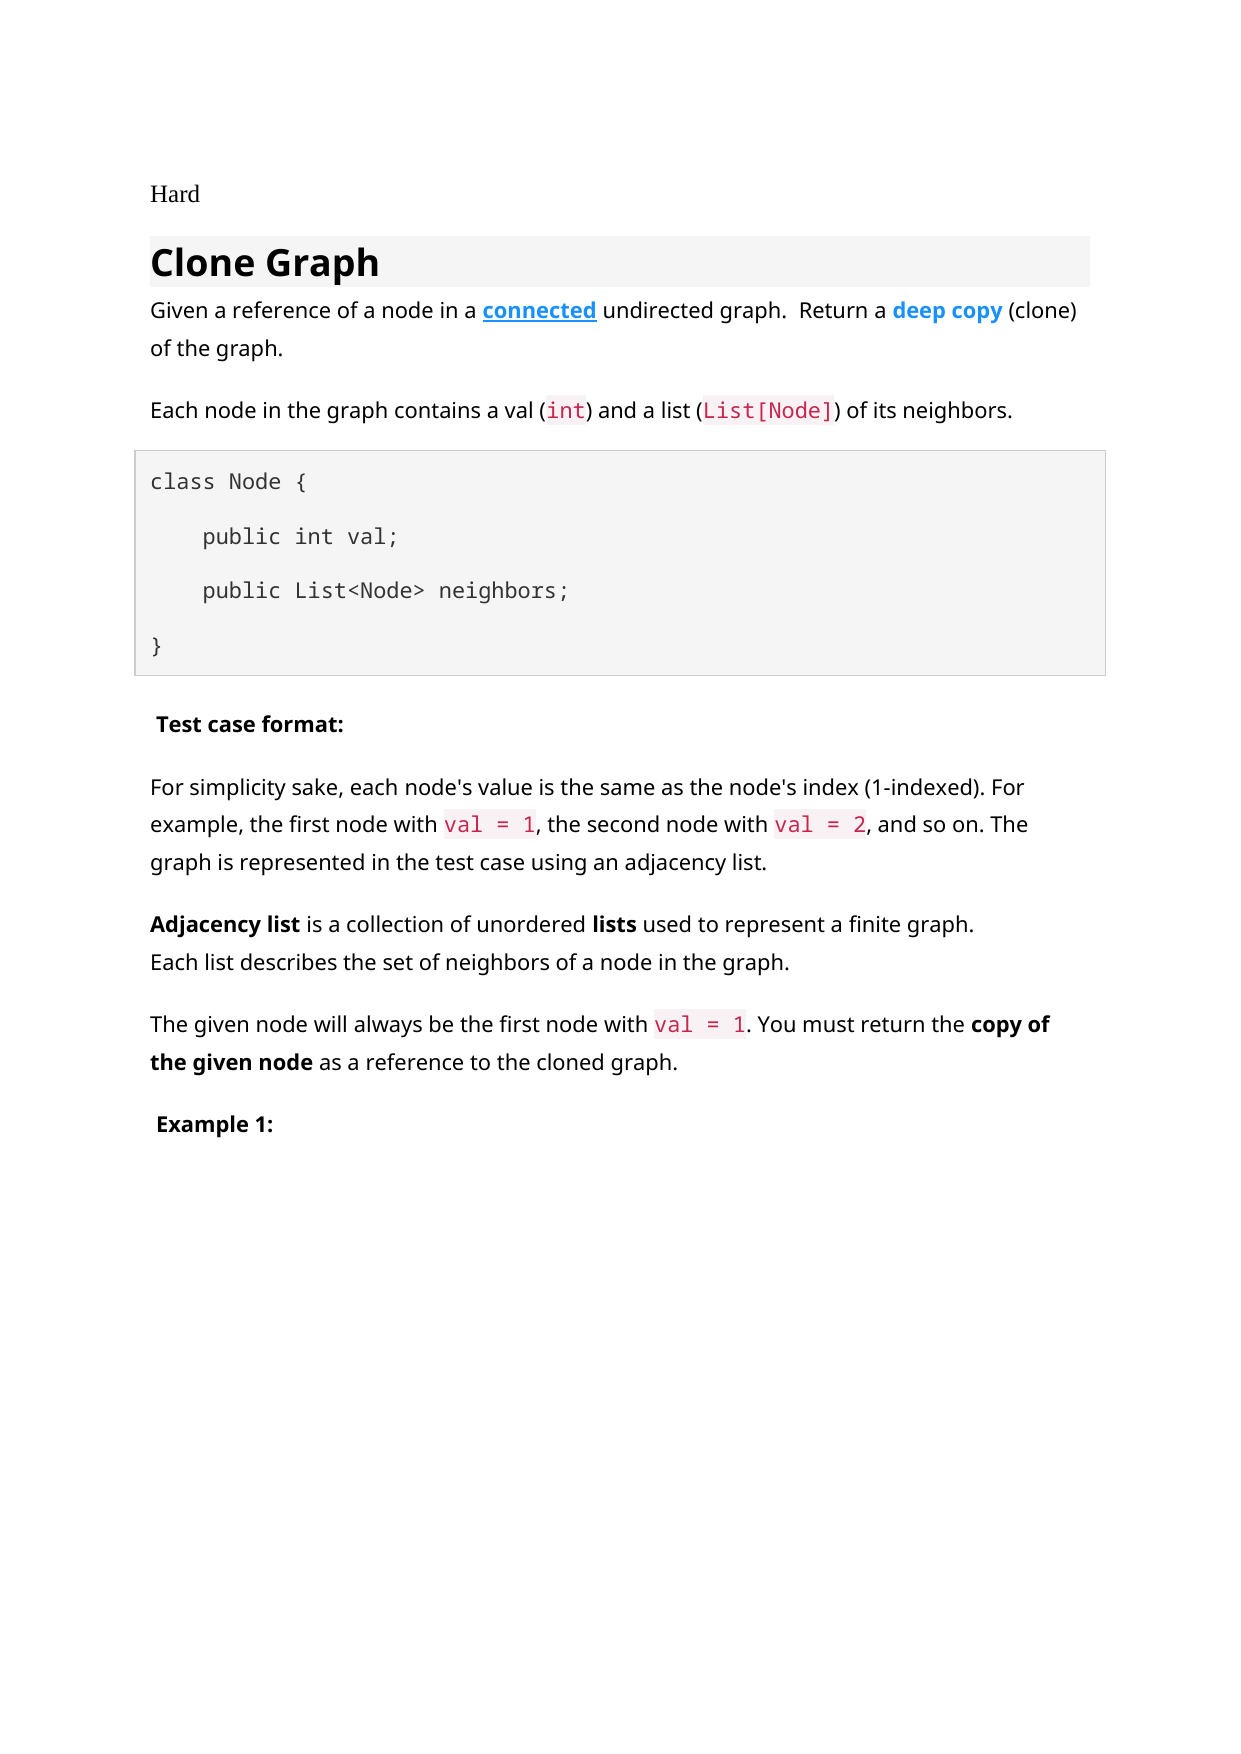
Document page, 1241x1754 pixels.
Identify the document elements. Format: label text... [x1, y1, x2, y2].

text public int val; [136, 504, 1105, 551]
text Adjacency list is a collection of unordered lists used to represent a finite graph. Each list describes the set of neighbors of a node in the graph. [150, 901, 1090, 976]
text Example 1: [150, 1101, 1090, 1139]
text } [136, 614, 1105, 675]
text Each node in the graph contains a val (int) and a list (List[Node]) of its neighbors. [150, 387, 1090, 425]
text Given a reference of a node in a connected undirected graph. Return a deep copy (clone) of the graph. [150, 287, 1090, 362]
text public List<Node> neighbors; [136, 559, 1105, 605]
text The given node will always be the first node with val = 1. You must return the copy of the given node as a reference to the cloned graph. [150, 1001, 1090, 1076]
text Hard [150, 179, 1090, 207]
text class Node { [136, 451, 1105, 496]
text Clone Graph [150, 236, 1090, 287]
text For simplicity sake, each node's value is the same as the node's index (1-indexed). For example, the first node with val = 1, the second node with val = 2, and so on. The graph is represented in the test case using an adjacency list. [150, 764, 1090, 876]
text Test case format: [150, 701, 1090, 739]
